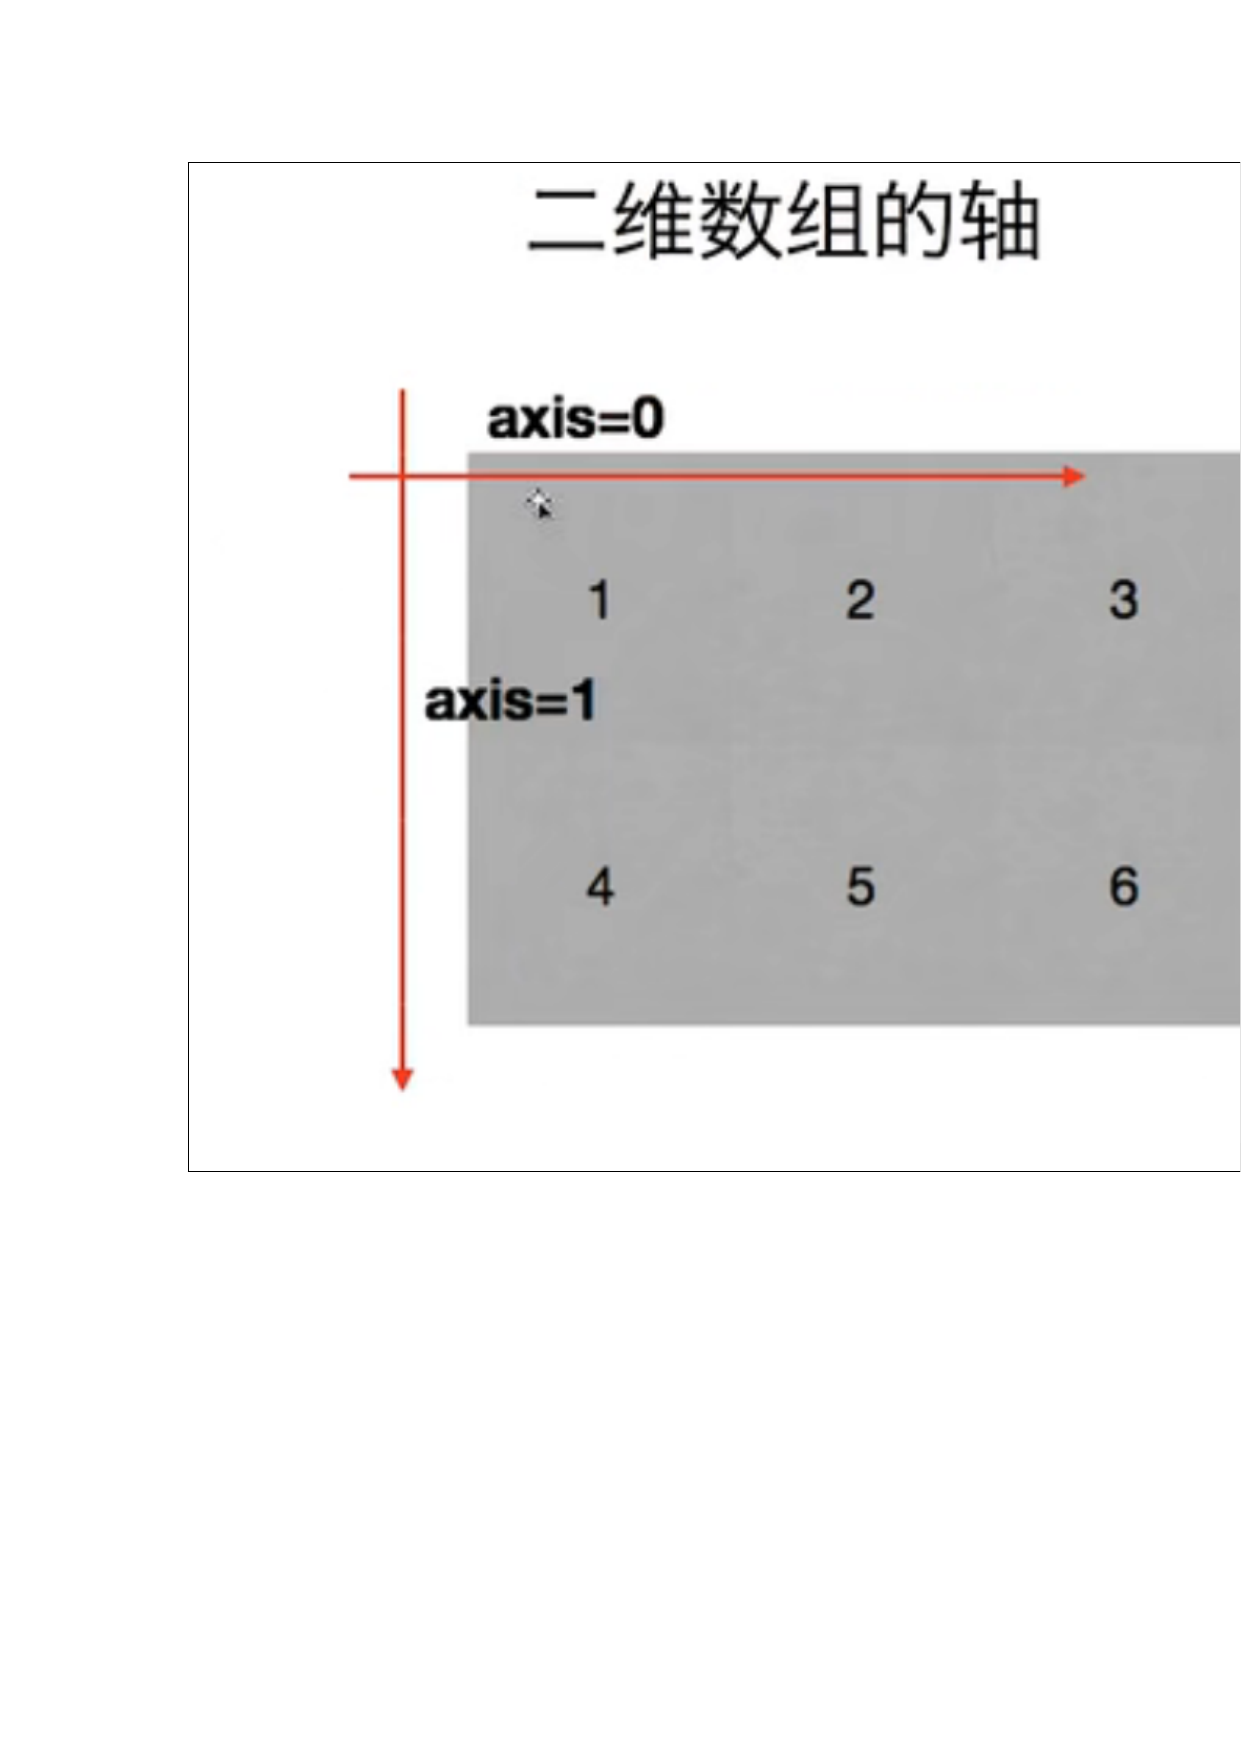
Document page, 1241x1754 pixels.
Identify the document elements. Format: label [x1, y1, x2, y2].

table_cell [189, 163, 1240, 1171]
picture [199, 163, 1241, 1143]
